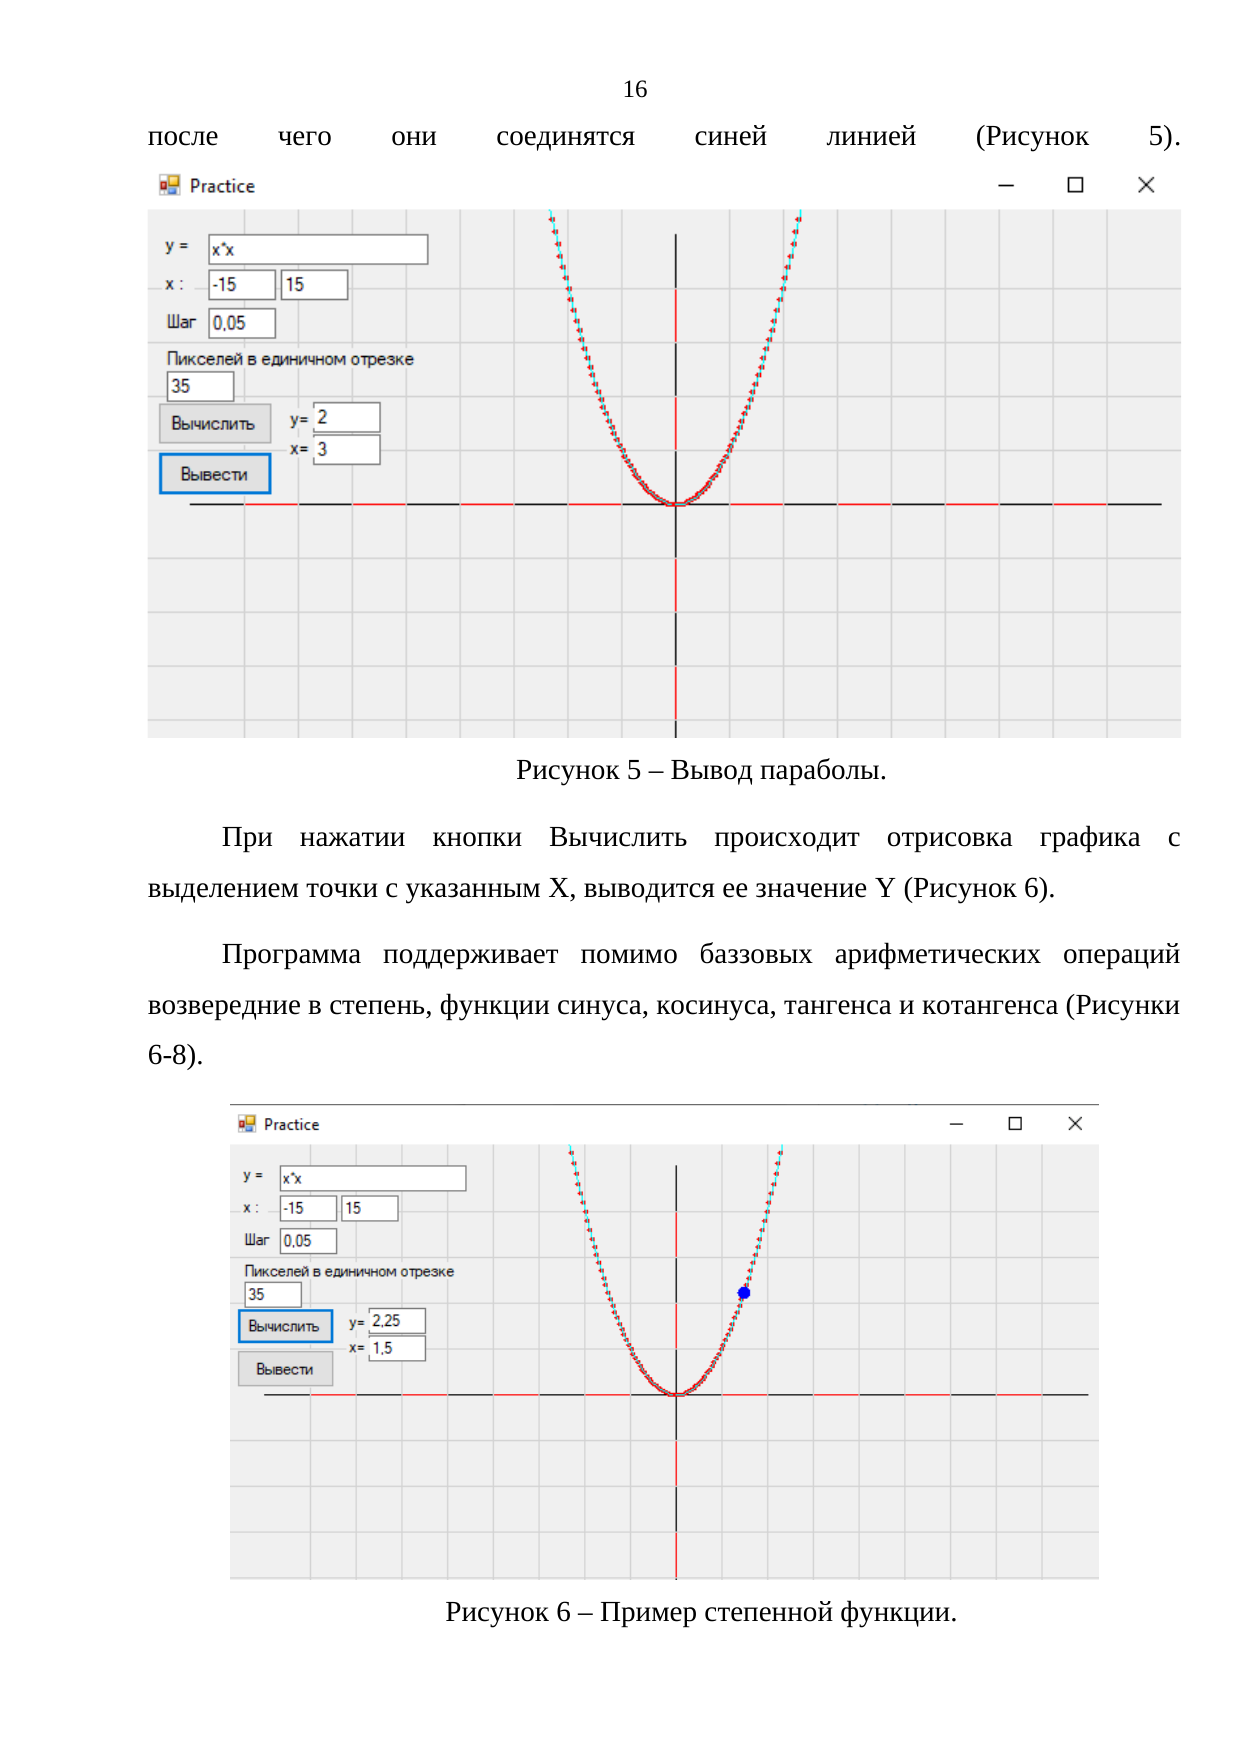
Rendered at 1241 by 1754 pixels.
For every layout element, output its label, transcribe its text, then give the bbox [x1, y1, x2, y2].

picture [147, 166, 1182, 738]
picture [230, 1104, 1099, 1580]
text При нажатии кнопки Вычислить происходит отрисовка графика с выделением точки с указанным Х, выводится ее значение Y (Рисунок 6). [148, 819, 1181, 903]
text Рисунок 6 – Пример степенной функции. [148, 1594, 1181, 1627]
text При нажатии кнопки Вывести и всех верно заполненных полях в график функции вместо переменной будут подставляться значения из диапазона значений Х с указанным шагом, каждая вычисленная точка будет выведена на график, после чего они соединятся синей линией (Рисунок 5). [148, 118, 1181, 166]
text Рисунок 5 – Вывод параболы. [148, 752, 1181, 786]
text Программа поддерживает помимо баззовых арифметических операций возвередние в степень, функции синуса, косинуса, тангенса и котангенса (Рисунки 6-8). [148, 937, 1181, 1071]
